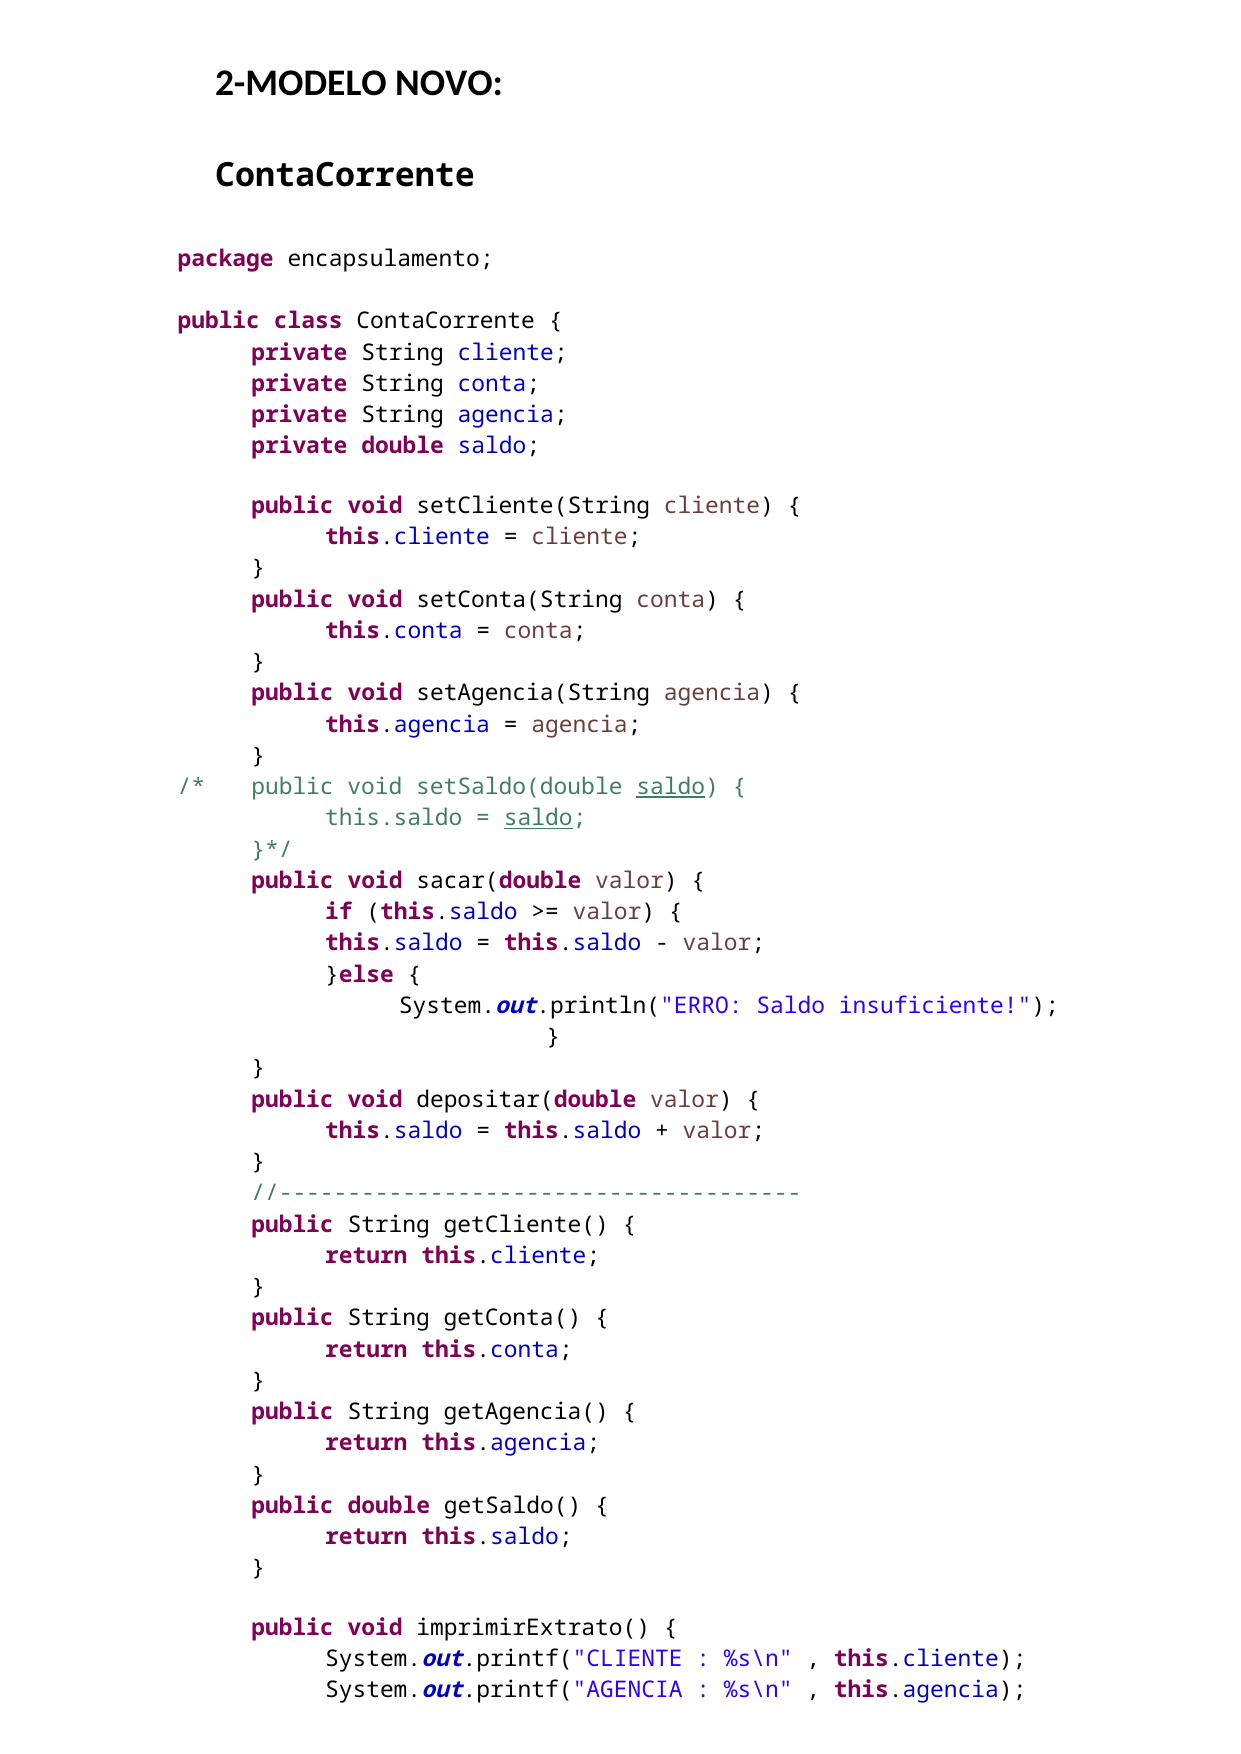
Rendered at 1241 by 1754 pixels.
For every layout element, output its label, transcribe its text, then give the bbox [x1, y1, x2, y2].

text } [177, 1145, 1063, 1176]
text } [177, 645, 1063, 676]
text return this.cliente; [177, 1239, 1063, 1270]
text private String cliente; [177, 336, 1063, 367]
text public void sacar(double valor) { [177, 864, 1063, 895]
text public void depositar(double valor) { [177, 1082, 1063, 1114]
text return this.agencia; [177, 1426, 1063, 1457]
text }else { [177, 957, 1063, 989]
text return this.conta; [177, 1332, 1063, 1364]
text this.saldo = saldo; [177, 801, 1063, 832]
text } [177, 1020, 1063, 1051]
text this.conta = conta; [177, 614, 1063, 645]
text } [177, 1270, 1063, 1301]
text public class ContaCorrente { [177, 304, 1063, 336]
text this.saldo = this.saldo + valor; [177, 1114, 1063, 1145]
text public void setCliente(String cliente) { [177, 489, 1063, 520]
text public void setConta(String conta) { [177, 582, 1063, 614]
text package encapsulamento; [177, 242, 1063, 273]
text this.cliente = cliente; [177, 520, 1063, 551]
text System.out.printf("CLIENTE : %s\n" , this.cliente); [177, 1642, 1063, 1673]
text //-------------------------------------- [177, 1176, 1063, 1207]
text System.out.println("ERRO: Saldo insuficiente!"); [177, 989, 1063, 1020]
text public void setAgencia(String agencia) { [177, 676, 1063, 707]
text } [177, 739, 1063, 770]
text public void imprimirExtrato() { [177, 1611, 1063, 1642]
text private String conta; [177, 367, 1063, 398]
text /* public void setSaldo(double saldo) { [177, 770, 1063, 801]
text public String getCliente() { [177, 1207, 1063, 1239]
text this.agencia = agencia; [177, 707, 1063, 739]
text public String getConta() { [177, 1301, 1063, 1332]
text } [177, 1457, 1063, 1489]
text private String agencia; [177, 398, 1063, 429]
text } [177, 1364, 1063, 1395]
text } [177, 551, 1063, 582]
text private double saldo; [177, 429, 1063, 461]
text if (this.saldo >= valor) { [177, 895, 1063, 926]
text public double getSaldo() { [177, 1489, 1063, 1520]
text }*/ [177, 832, 1063, 864]
text return this.saldo; [177, 1520, 1063, 1551]
text System.out.printf("AGENCIA : %s\n" , this.agencia); [177, 1673, 1063, 1704]
text 2-MODELO NOVO: [215, 59, 1063, 105]
text } [177, 1051, 1063, 1082]
text this.saldo = this.saldo - valor; [177, 926, 1063, 957]
text ContaCorrente [215, 151, 1063, 196]
text public String getAgencia() { [177, 1395, 1063, 1426]
text } [177, 1551, 1063, 1582]
